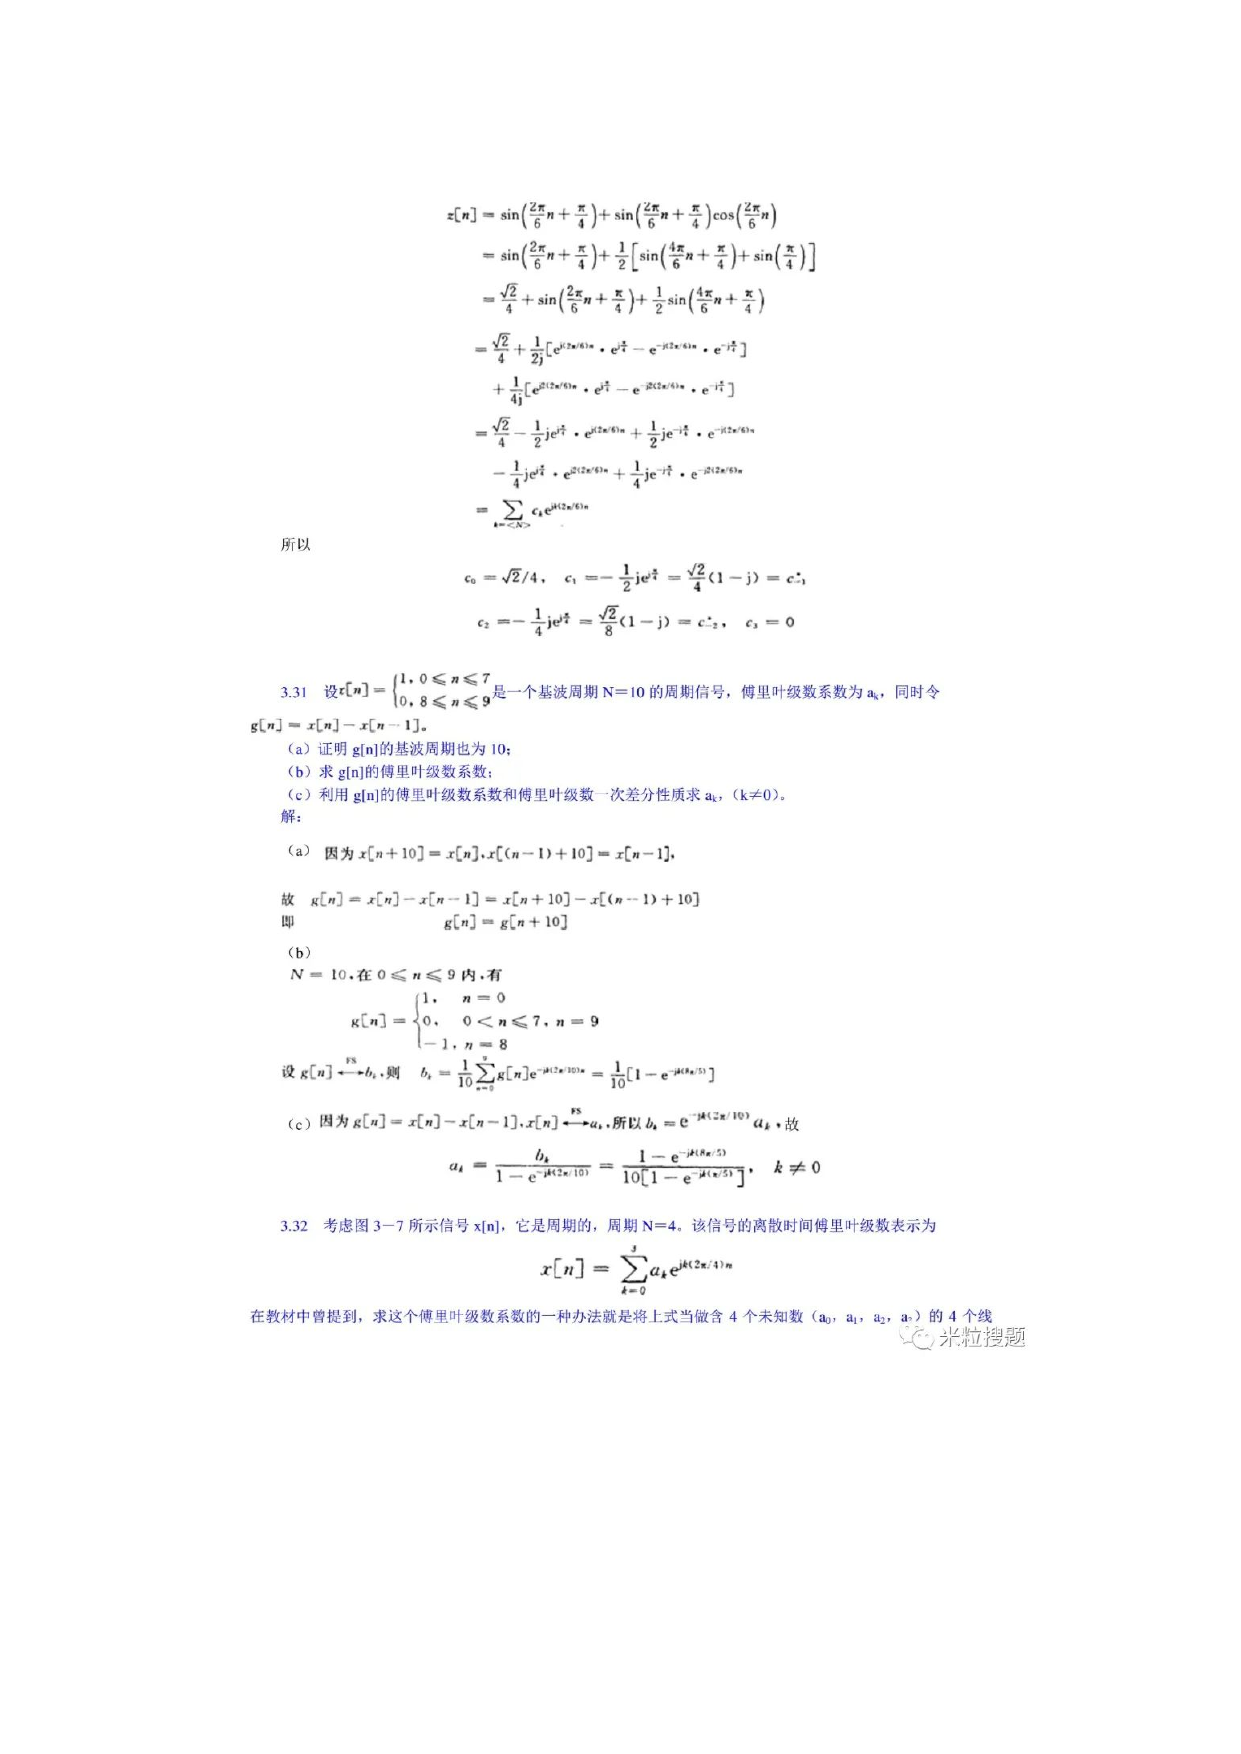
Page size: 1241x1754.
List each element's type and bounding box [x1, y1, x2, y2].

picture [187, 152, 1053, 1375]
